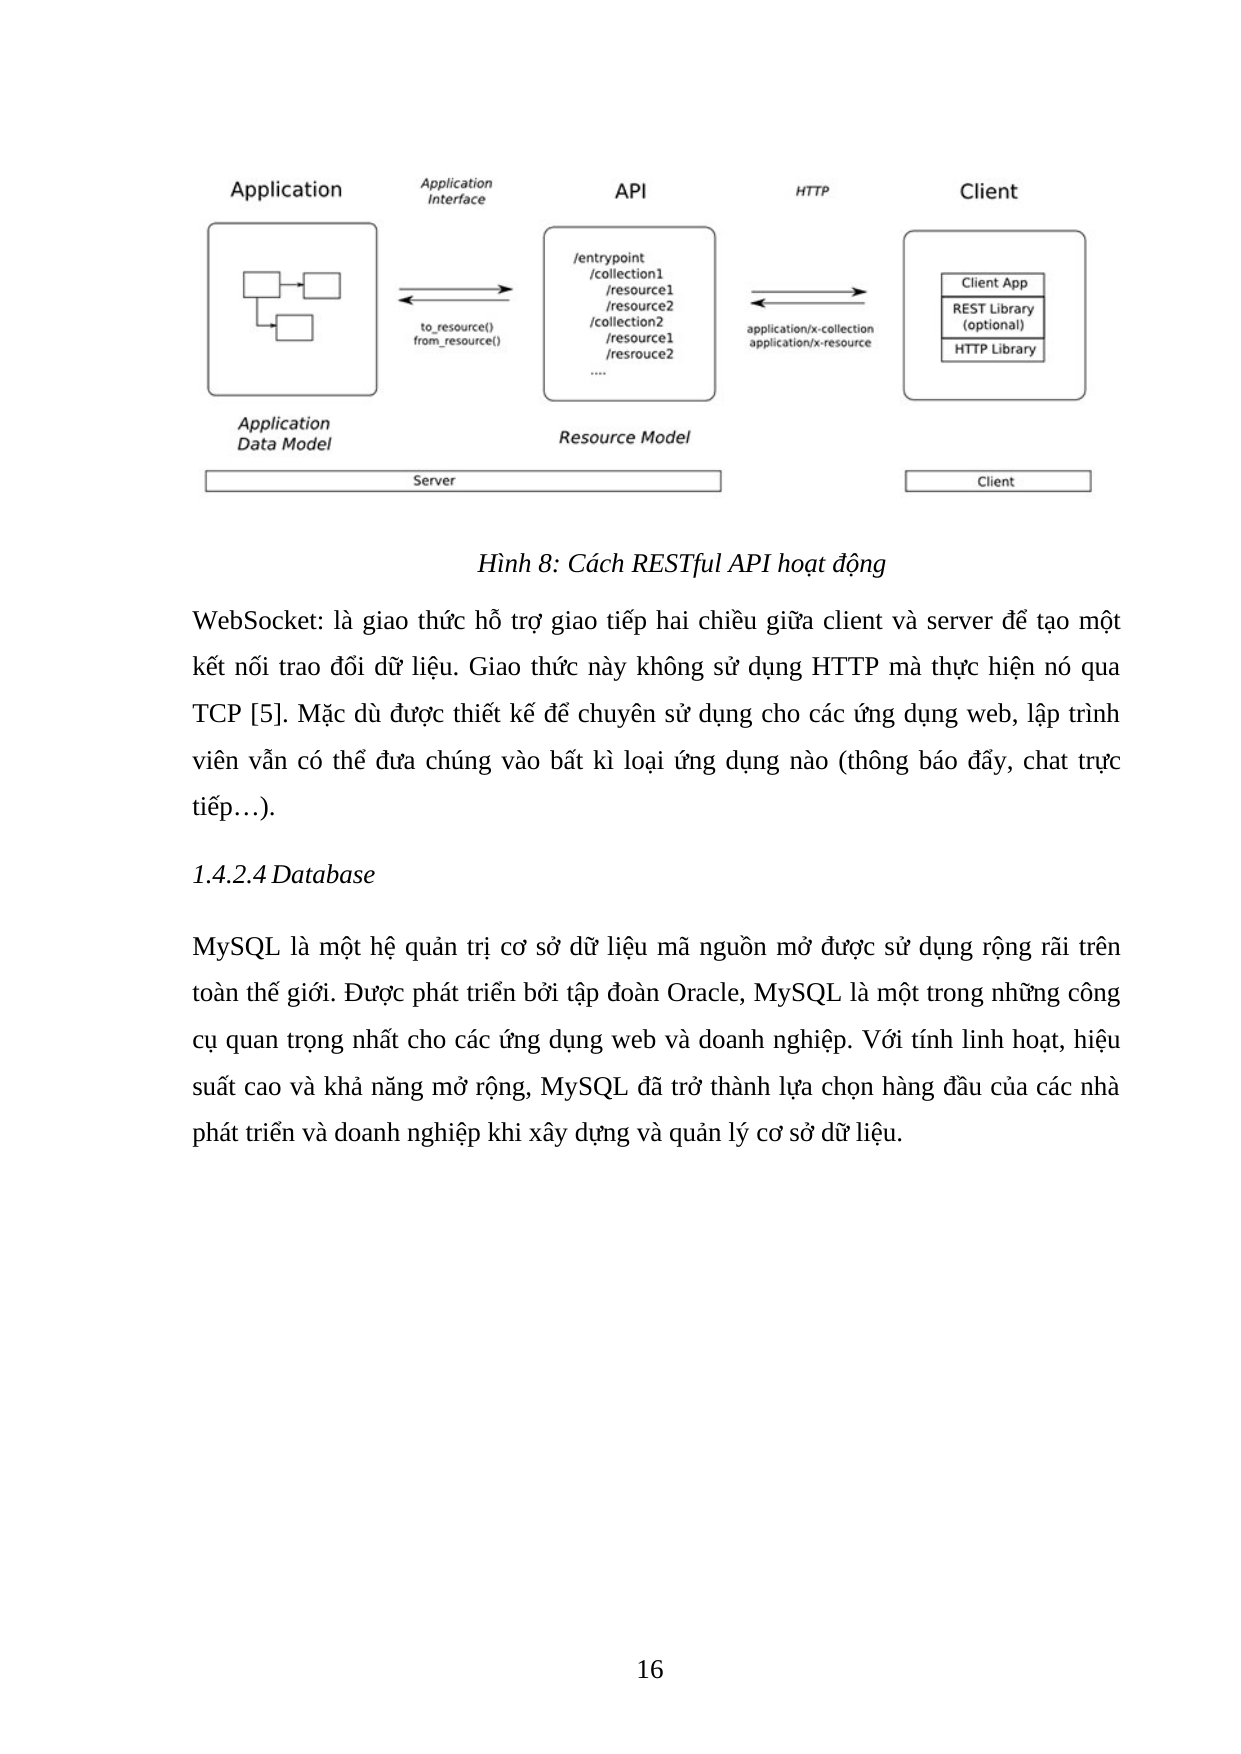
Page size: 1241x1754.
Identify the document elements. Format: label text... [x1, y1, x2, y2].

text MySQL là một hệ quản trị cơ sở dữ liệu mã nguồn mở được sử dụng rộng rãi trên toàn thế giới. Được phát triển bởi tập đoàn Oracle, MySQL là một trong những công cụ quan trọng nhất cho các ứng dụng web và doanh nghiệp. Với tính linh hoạt, hiệu suất cao và khả năng mở rộng, MySQL đã trở thành lựa chọn hàng đầu của các nhà phát triển và doanh nghiệp khi xây dựng và quản lý cơ sở dữ liệu. [192, 929, 1122, 1147]
picture [198, 147, 1101, 522]
title Cách RESTful API hoạt động [477, 547, 1122, 578]
subtitle Database [192, 858, 1122, 889]
text WebSocket: là giao thức hỗ trợ giao tiếp hai chiều giữa client và server để tạo một kết nối trao đổi dữ liệu. Giao thức này không sử dụng HTTP mà thực hiện nó qua TCP. Mặc dù được thiết kế để chuyên sử dụng cho các ứng dụng web, lập trình viên vẫn có thể đưa chúng vào bất kì loại ứng dụng nào (thông báo đẩy, chat trực tiếp…). [192, 604, 1122, 822]
